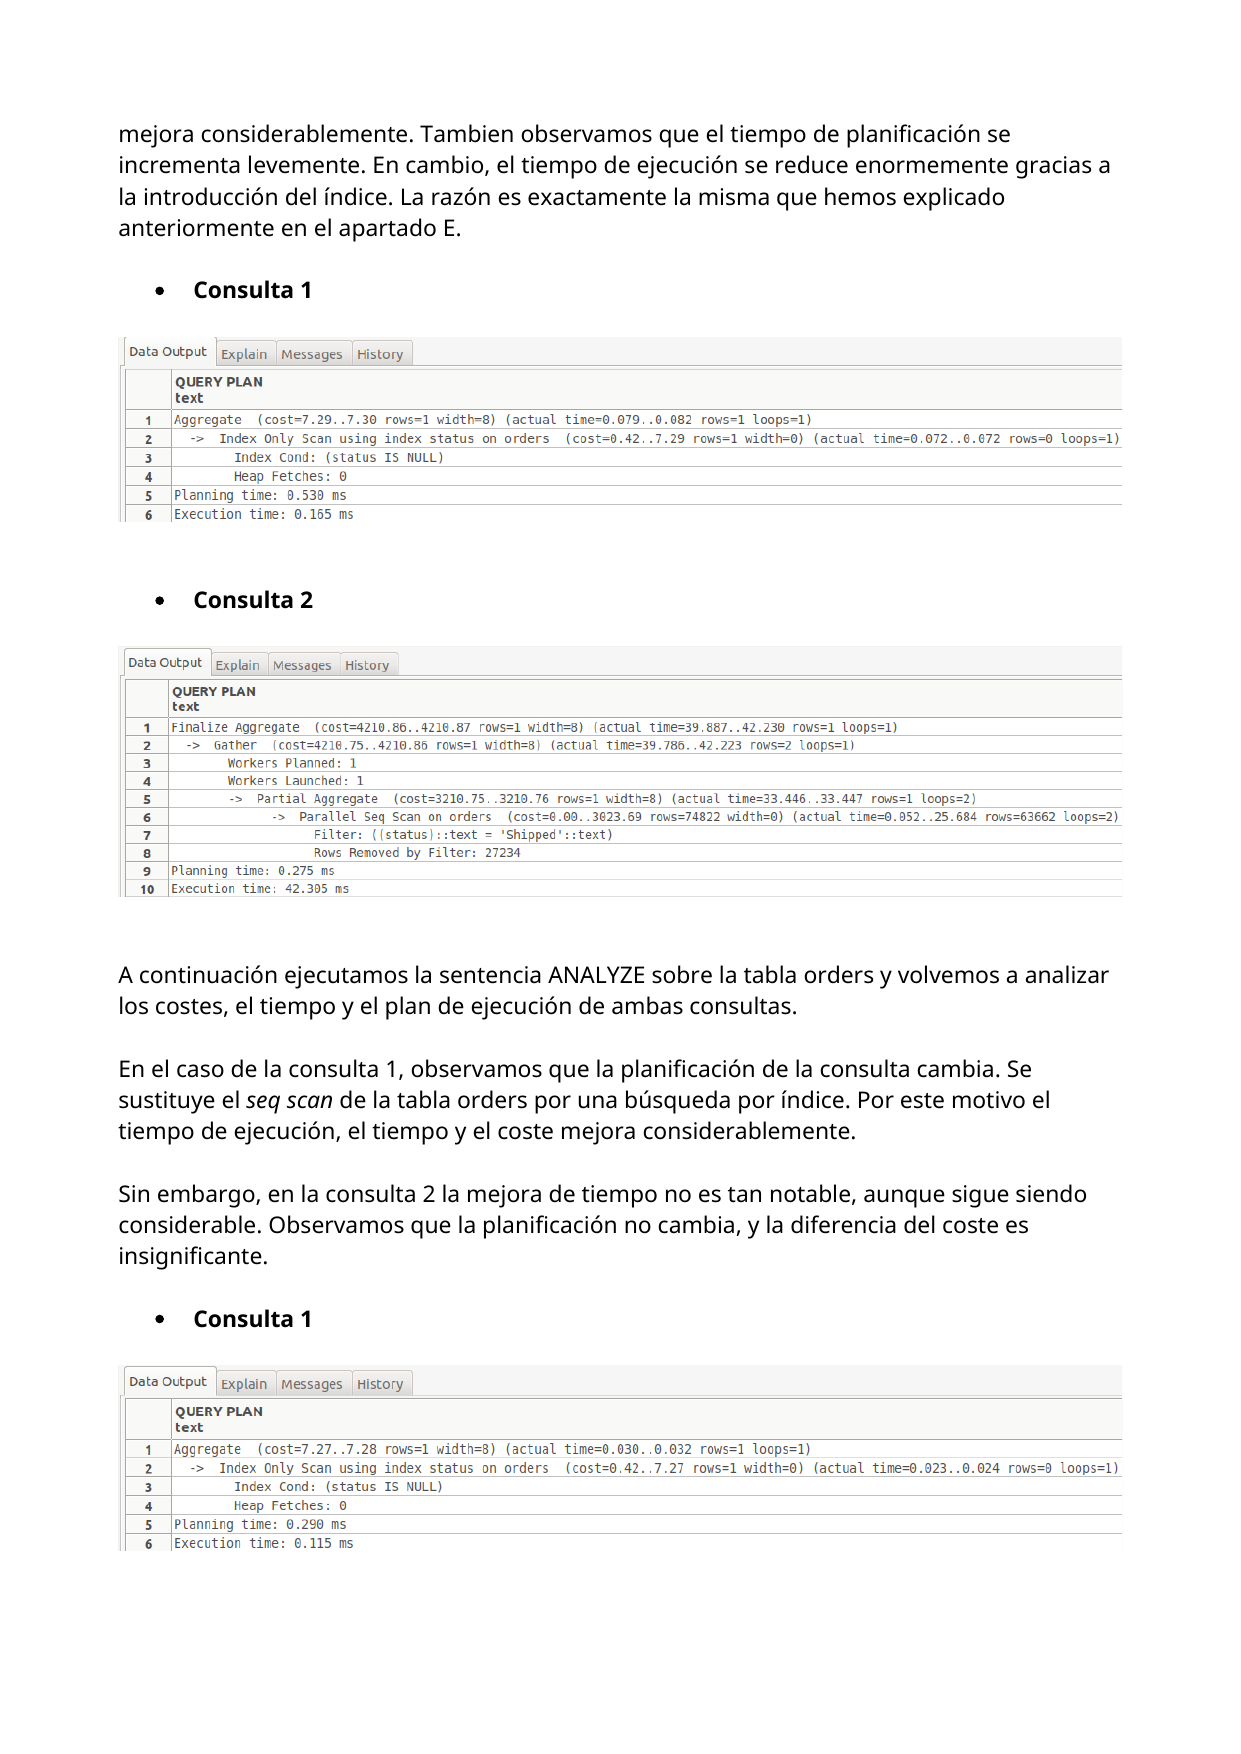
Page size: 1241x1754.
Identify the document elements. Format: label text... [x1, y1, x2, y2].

list Consulta 1 [156, 274, 1122, 306]
list Consulta 1 [156, 1302, 1122, 1334]
picture [118, 1365, 1123, 1551]
text Sin embargo, en la consulta 2 la mejora de tiempo no es tan notable, aunque sigue siendo considerable. Observamos que la planificación no cambia, y la diferencia del coste es insignificante. [118, 1177, 1122, 1271]
picture [118, 646, 1123, 897]
list Consulta 2 [156, 584, 1122, 616]
text A continuación ejecutamos la sentencia ANALYZE sobre la tabla orders y volvemos a analizar los costes, el tiempo y el plan de ejecución de ambas consultas. [118, 959, 1122, 1021]
text En el caso de la consulta 1, observamos que la planificación de la consulta cambia. Se sustituye el seq scan de la tabla orders por una búsqueda por índice. Por este motivo el tiempo de ejecución, el tiempo y el coste mejora considerablemente. [118, 1052, 1122, 1146]
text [118, 118, 1122, 243]
picture [118, 337, 1123, 522]
